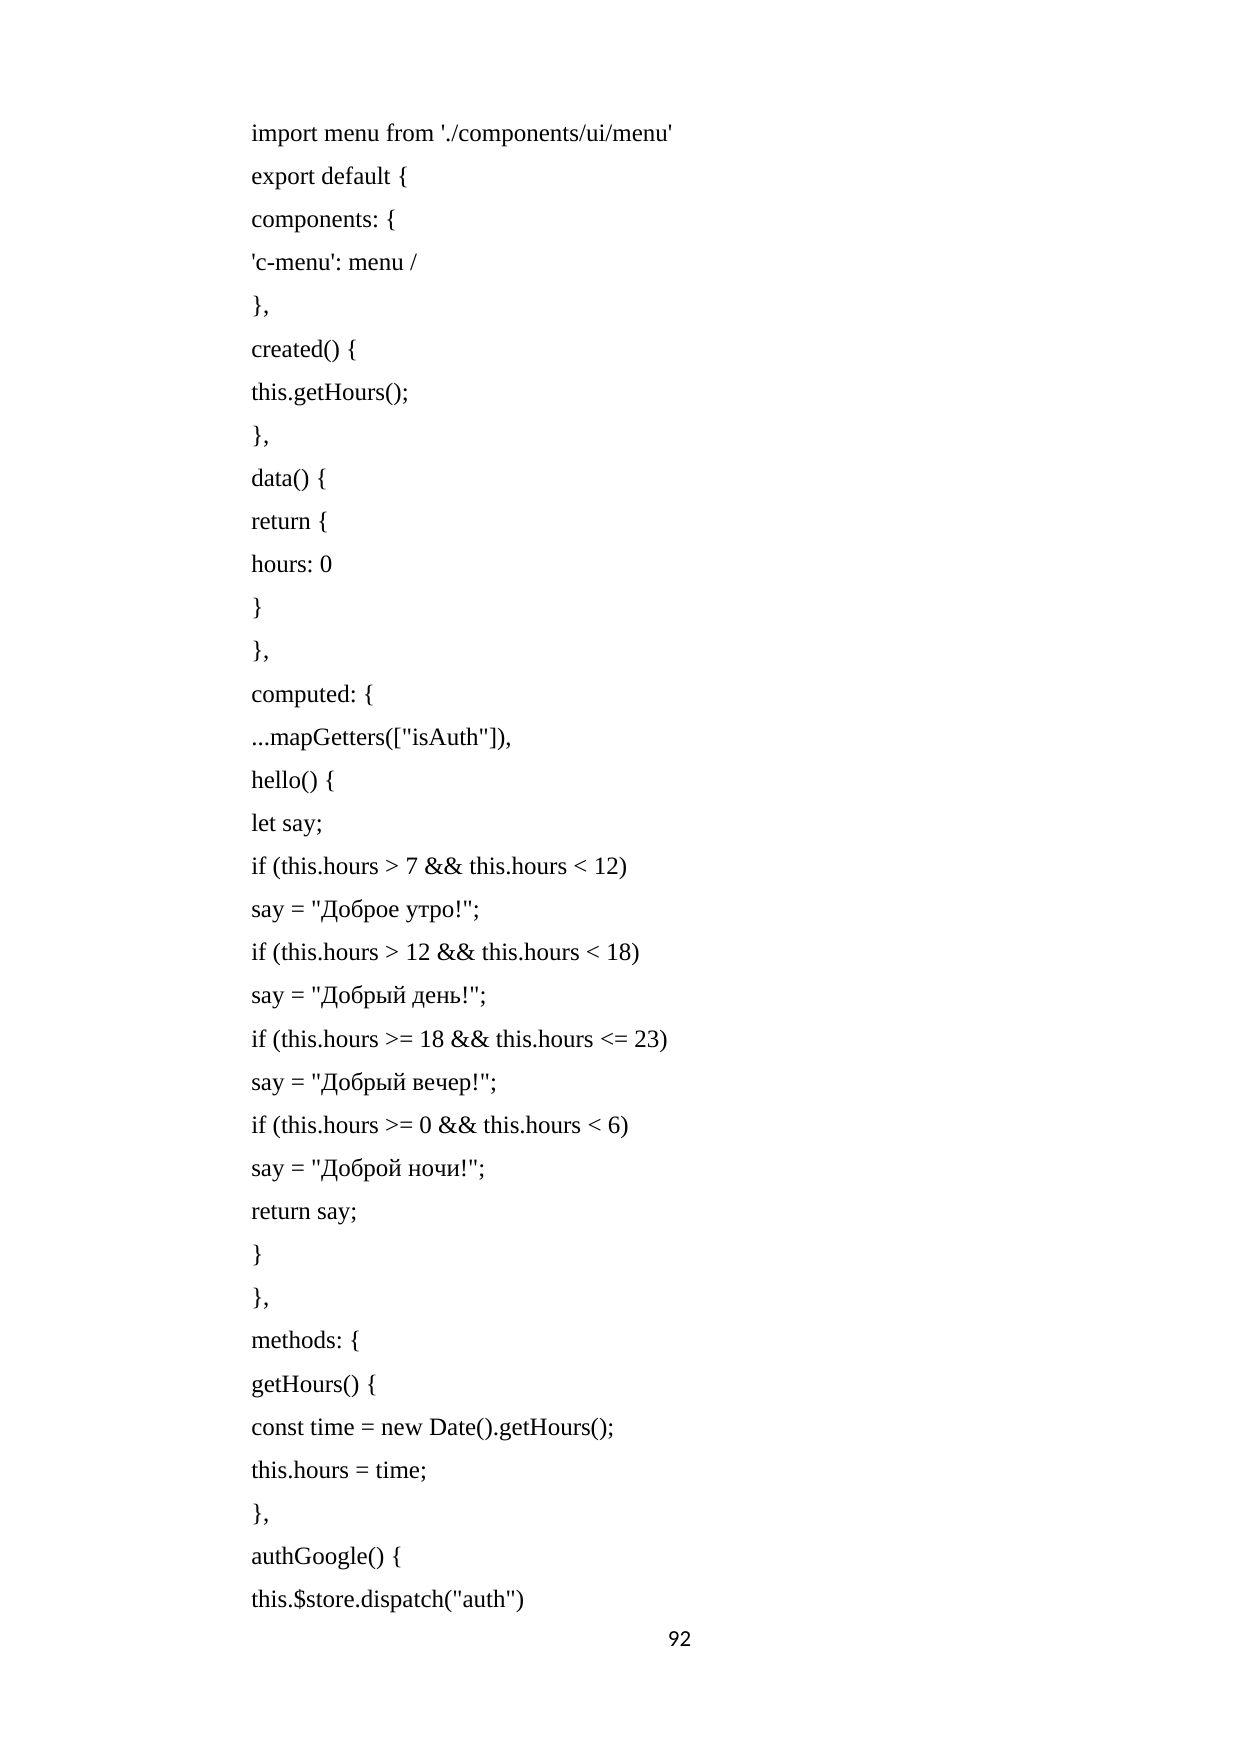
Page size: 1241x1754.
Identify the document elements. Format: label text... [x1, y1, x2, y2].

text let say; [177, 808, 1181, 837]
text ...mapGetters(["isAuth"]), [177, 722, 1181, 751]
text if (this.hours > 7 && this.hours < 12) [177, 851, 1181, 880]
text const time = new Date().getHours(); [177, 1412, 1181, 1441]
text }, [177, 420, 1181, 449]
text } [177, 592, 1181, 621]
text import menu from './components/ui/menu' [177, 118, 1181, 147]
text this.hours = time; [177, 1455, 1181, 1484]
text say = "Добрый день!"; [177, 981, 1181, 1009]
text return say; [177, 1196, 1181, 1225]
text components: { [177, 204, 1181, 233]
text if (this.hours >= 18 && this.hours <= 23) [177, 1024, 1181, 1052]
text authGoogle() { [177, 1541, 1181, 1570]
text data() { [177, 463, 1181, 492]
text }, [177, 291, 1181, 319]
text computed: { [177, 679, 1181, 707]
text hours: 0 [177, 549, 1181, 578]
text }, [177, 636, 1181, 664]
text } [177, 1239, 1181, 1268]
text say = "Добрый вечер!"; [177, 1067, 1181, 1096]
text if (this.hours >= 0 && this.hours < 6) [177, 1110, 1181, 1139]
text export default { [177, 161, 1181, 190]
text say = "Доброй ночи!"; [177, 1153, 1181, 1182]
text this.getHours(); [177, 377, 1181, 406]
text say = "Доброе утро!"; [177, 894, 1181, 923]
text getHours() { [177, 1369, 1181, 1397]
text methods: { [177, 1326, 1181, 1354]
text if (this.hours > 12 && this.hours < 18) [177, 937, 1181, 966]
text }, [177, 1282, 1181, 1311]
text this.$store.dispatch("auth") [177, 1584, 1181, 1613]
text created() { [177, 334, 1181, 362]
text hello() { [177, 765, 1181, 794]
text return { [177, 506, 1181, 535]
text 'c-menu': menu / [177, 247, 1181, 276]
text }, [177, 1498, 1181, 1527]
